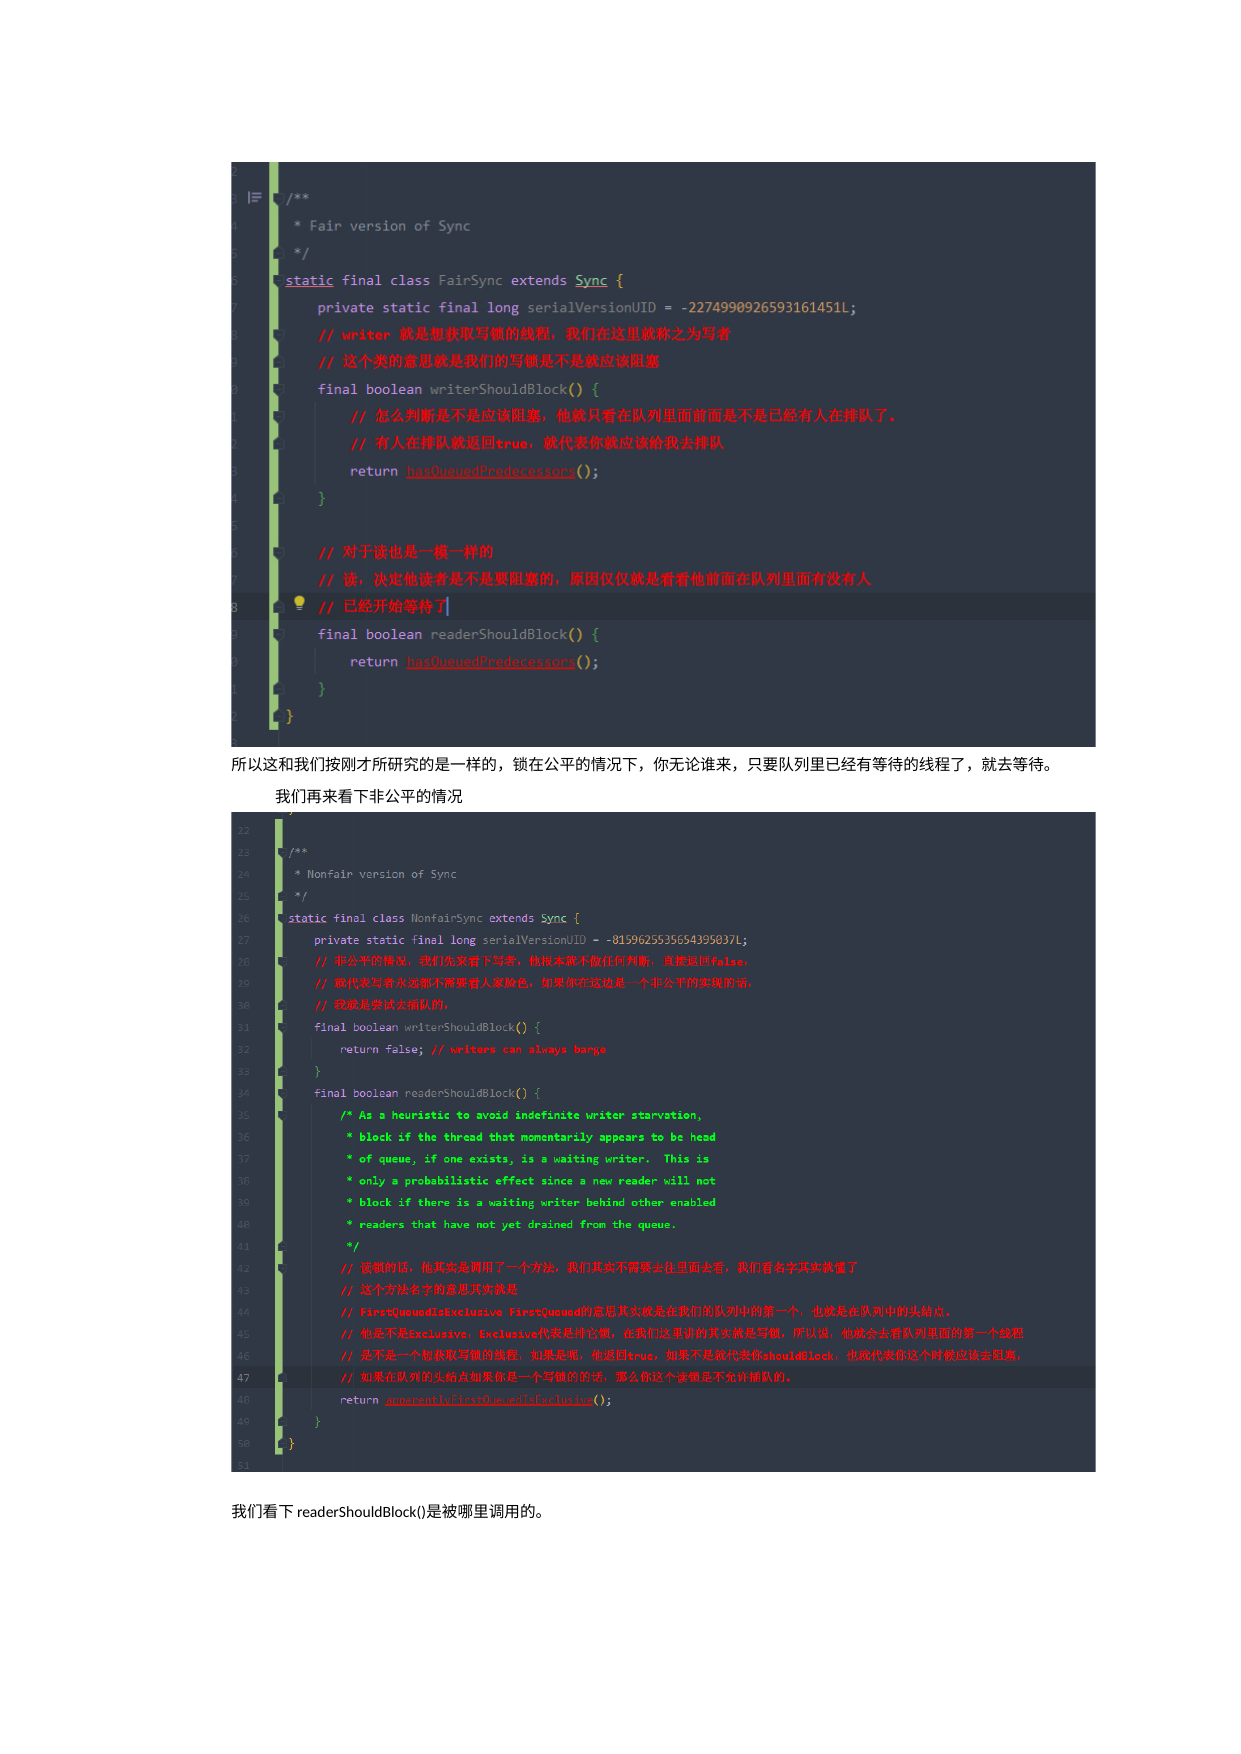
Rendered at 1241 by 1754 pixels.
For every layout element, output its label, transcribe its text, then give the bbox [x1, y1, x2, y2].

list 我们再来看下非公平的情况 [231, 779, 1053, 812]
list 我们看下readerShouldBlock()是被哪里调用的。 [187, 1494, 1053, 1527]
picture [231, 162, 1096, 747]
picture [231, 812, 1096, 1472]
list 所以这和我们按刚才所研究的是一样的，锁在公平的情况下，你无论谁来，只要队列里已经有等待的线程了，就去等待。 [187, 747, 1053, 779]
